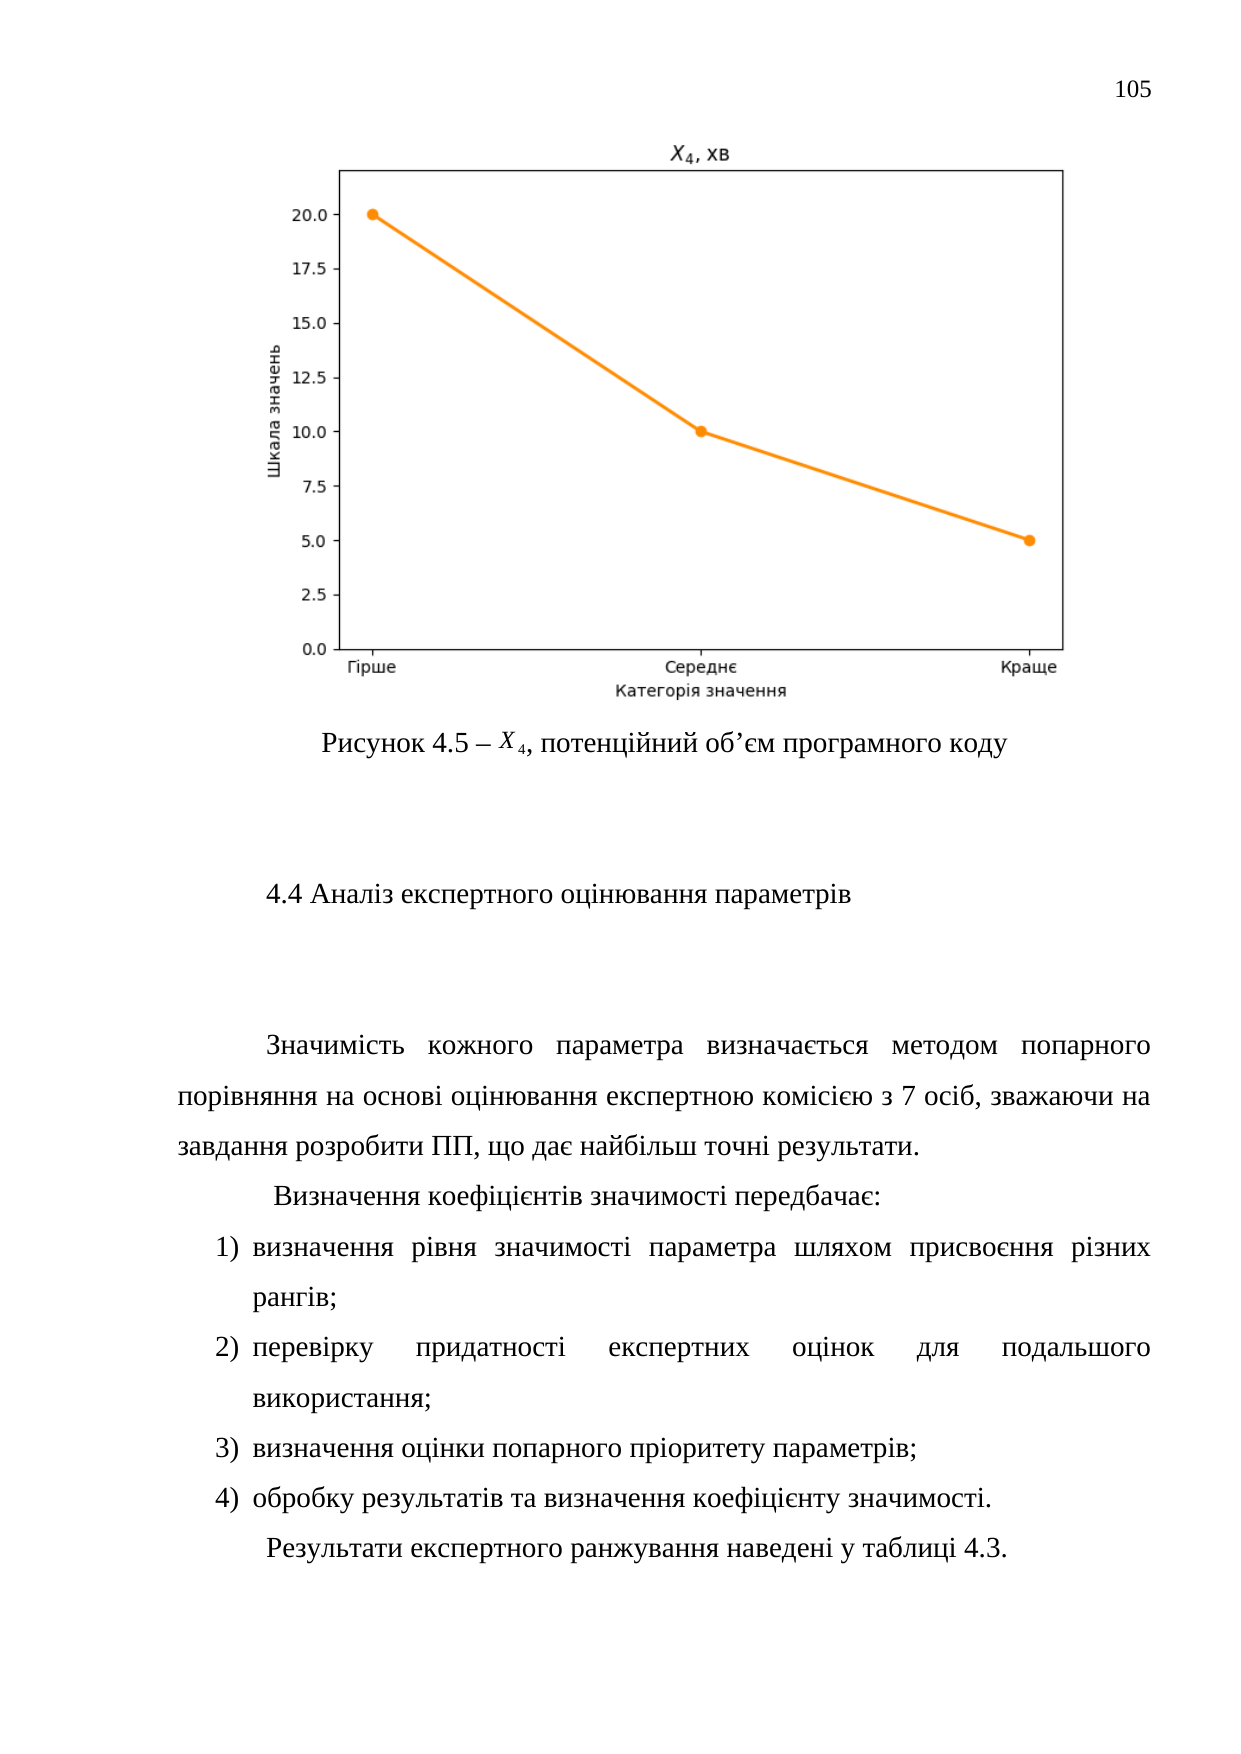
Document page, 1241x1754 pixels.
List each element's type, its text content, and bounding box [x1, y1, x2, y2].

picture [256, 131, 1073, 712]
list визначення рівня значимості параметра шляхом присвоєння різних рангів; [215, 1229, 1152, 1313]
list перевірку придатності експертних оцінок для подальшого використання; [215, 1329, 1152, 1413]
text 4.4 Аналіз експертного оцінювання параметрів [246, 877, 1152, 910]
text Значимість кожного параметра визначається методом попарного порівняння на основі оцінювання експертною комісією з 7 осіб, зважаючи на завдання розробити ПП, що дає найбільш точні результати. [177, 1027, 1152, 1162]
text Визначення коефіцієнтів значимості передбачає: [177, 1178, 1152, 1212]
list обробку результатів та визначення коефіцієнту значимості. [215, 1480, 1152, 1514]
text Результати експертного ранжування наведені у таблиці 4.3. [177, 1531, 1152, 1564]
list визначення оцінки попарного пріоритету параметрів; [215, 1430, 1152, 1463]
text Рисунок 4.5 – , потенційний об’єм програмного коду [177, 726, 1152, 759]
